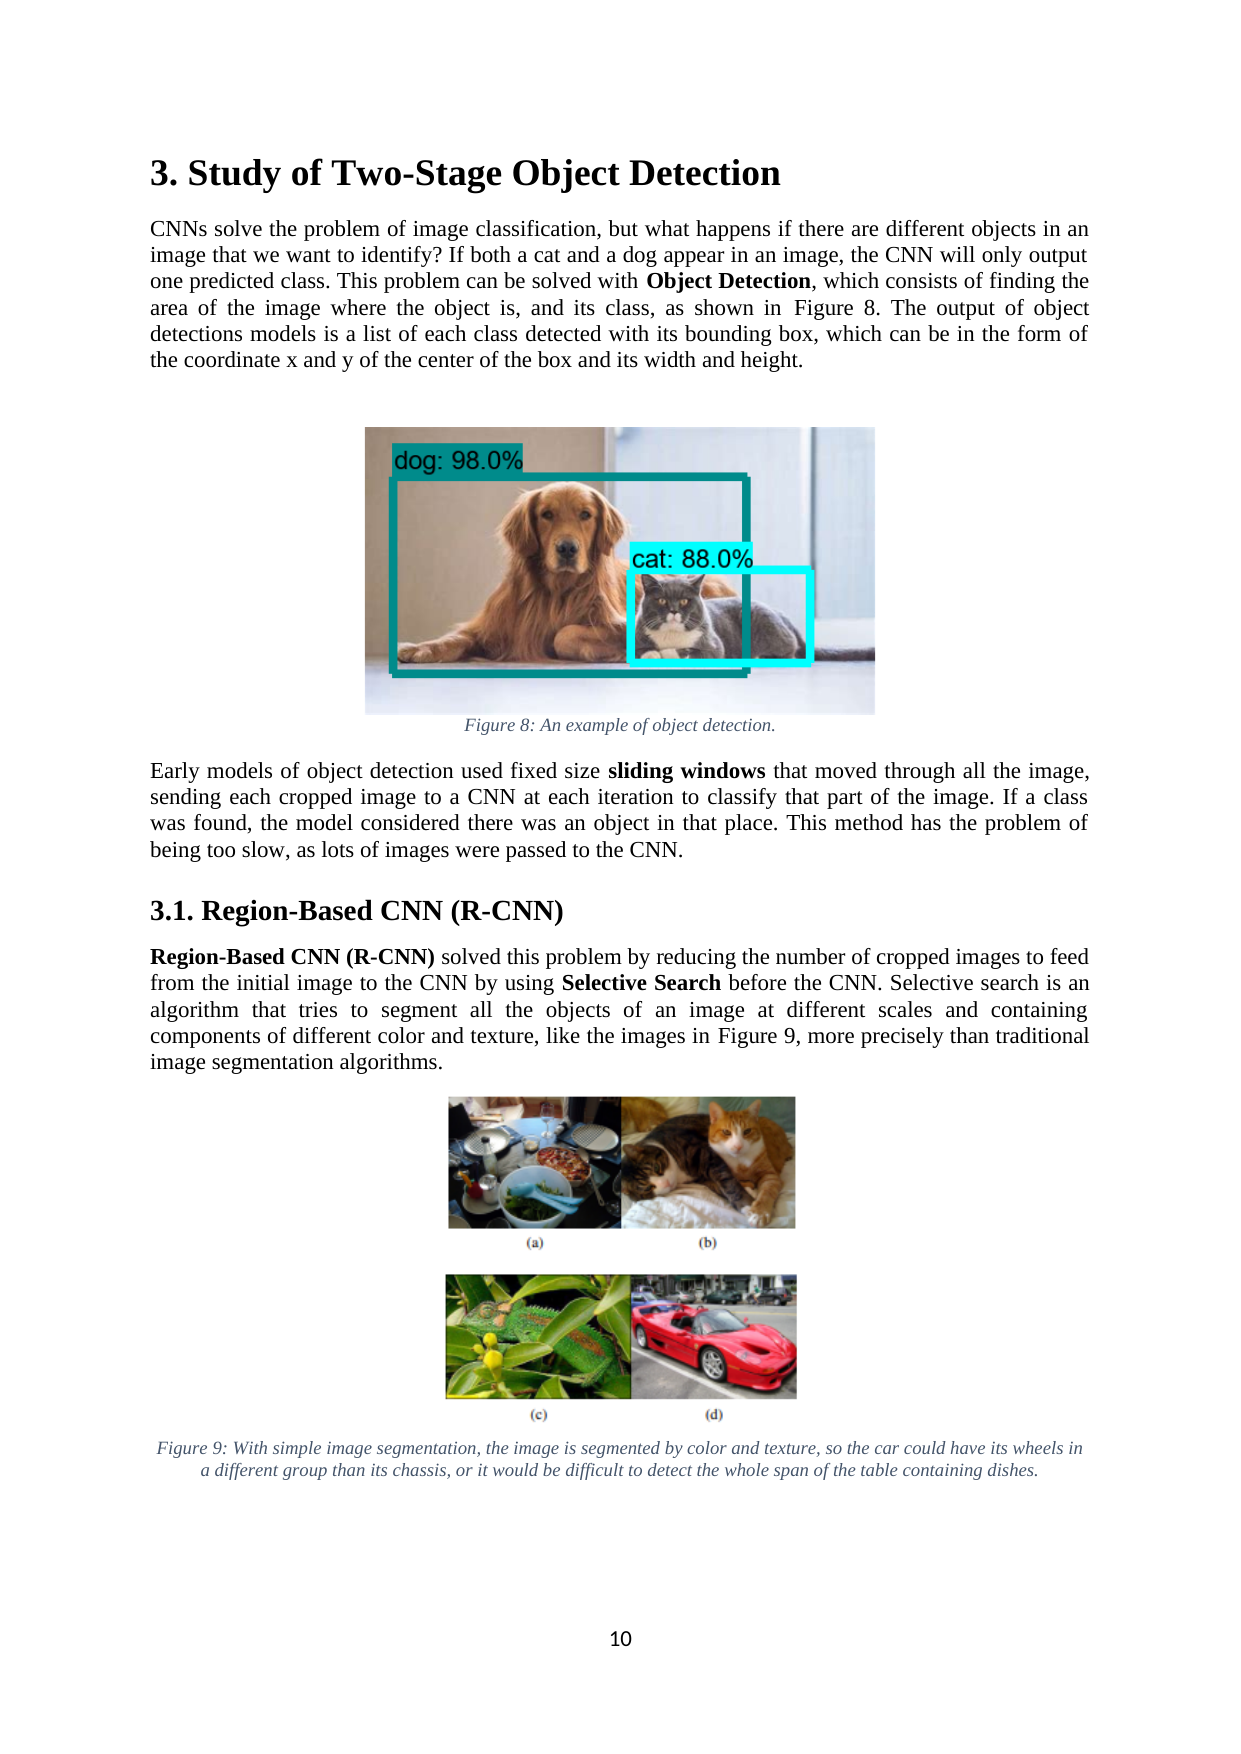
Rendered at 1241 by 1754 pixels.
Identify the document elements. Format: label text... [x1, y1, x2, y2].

picture [364, 427, 876, 715]
text Region-Based CNN (R-CNN) solved this problem by reducing the number of cropped images to feed from the initial image to the CNN by using Selective Search before the CNN. Selective search is an algorithm that tries to segment all the objects of an image at different scales and containing components of different color and texture, like the images in Figure 9, more precisely than traditional image segmentation algorithms. [150, 943, 1090, 1075]
text Figure 9: With simple image segmentation, the image is segmented by color and texture, so the car could have its wheels in a different group than its chassis, or it would be difficult to detect the whole span of the table containing dishes. [150, 1437, 1090, 1480]
text Figure 8: An example of object detection. [150, 714, 1090, 736]
subtitle 3.1. Region-Based CNN (R-CNN) [150, 893, 1090, 926]
subtitle 3. Study of Two-Stage Object Detection [150, 150, 1090, 193]
text CNNs solve the problem of image classification, but what happens if there are different objects in an image that we want to identify? If both a cat and a dog appear in an image, the CNN will only output one predicted class. This problem can be solved with Object Detection, which consists of finding the area of the image where the object is, and its class, as shown in Figure 8. The output of object detections models is a list of each class detected with its bounding box, which can be in the form of the coordinate x and y of the center of the box and its width and height. [150, 215, 1090, 373]
text Early models of object detection used fixed size sliding windows that moved through all the image, sending each cropped image to a CNN at each iteration to classify that part of the image. If a class was found, the model considered there was an object in that place. This method has the problem of being too slow, as lots of images were passed to the CNN. [150, 757, 1090, 862]
picture [423, 1074, 817, 1438]
